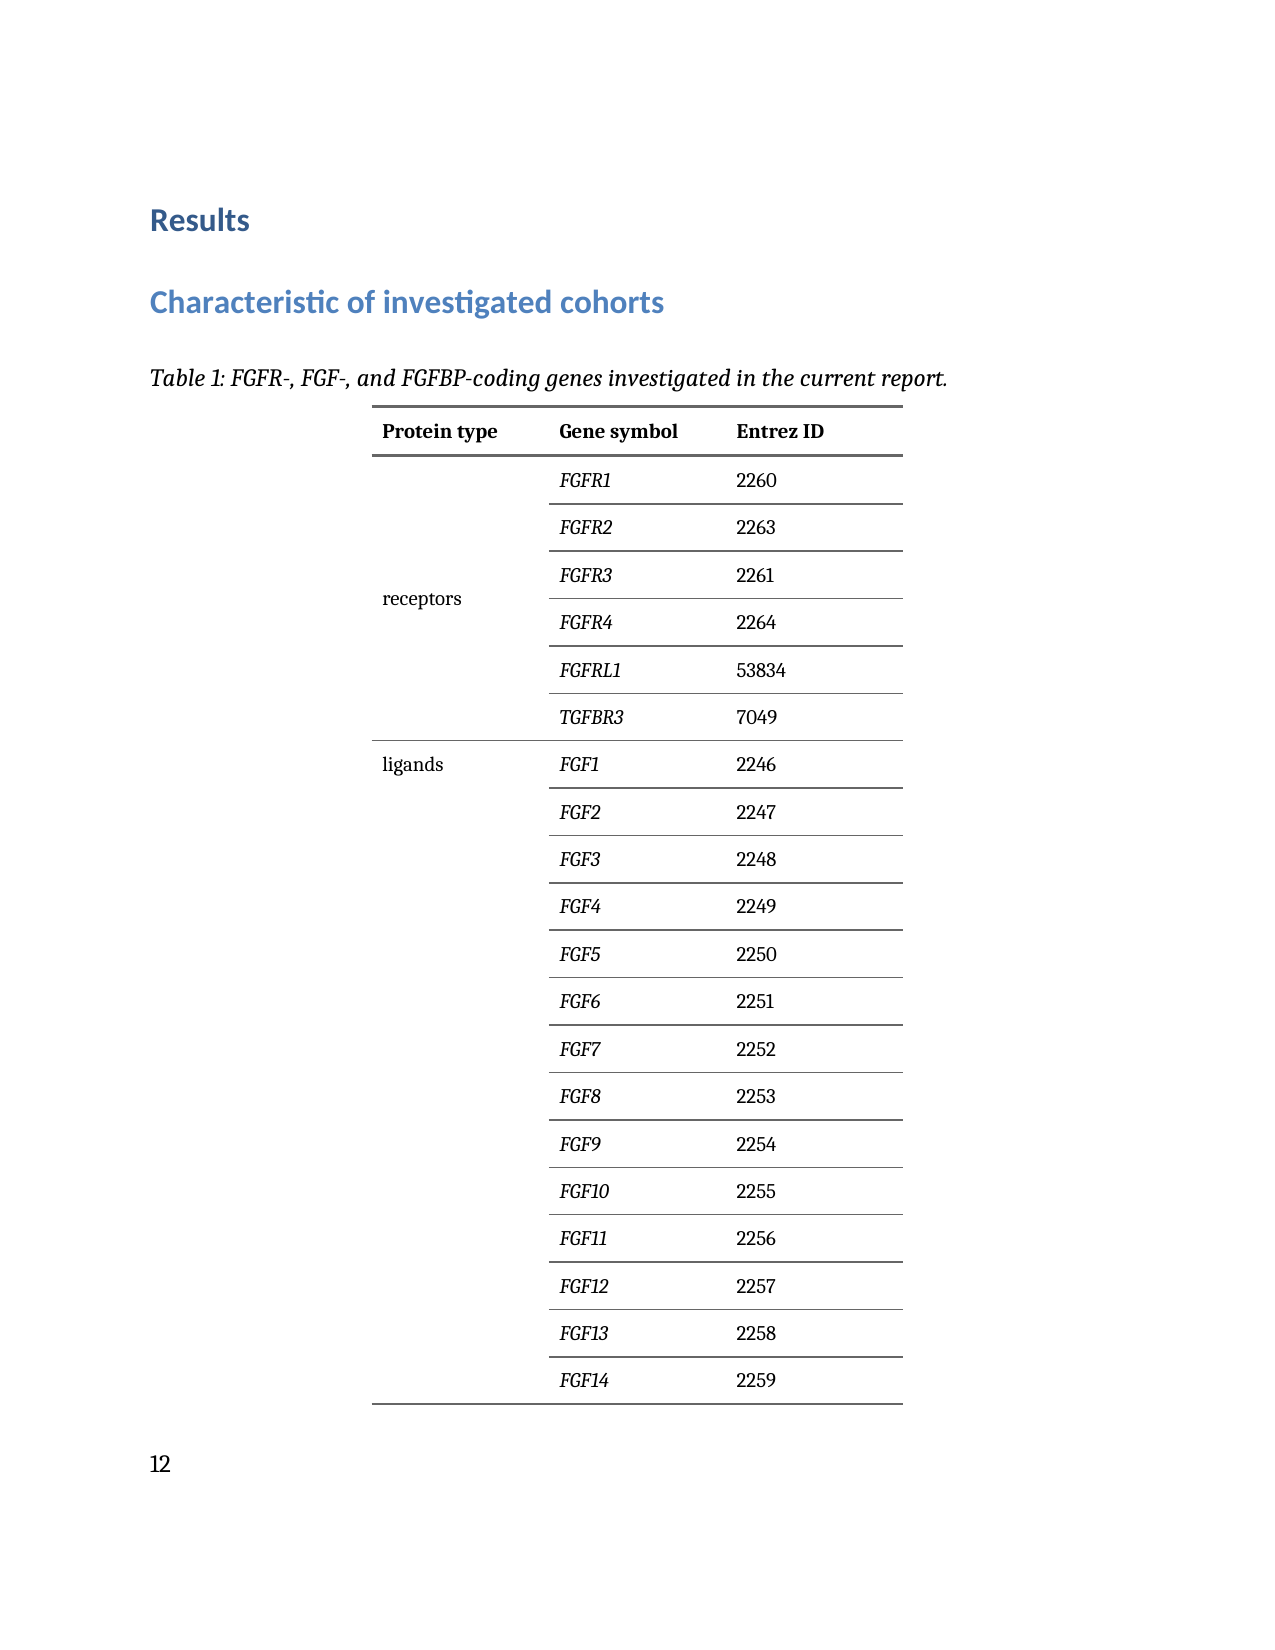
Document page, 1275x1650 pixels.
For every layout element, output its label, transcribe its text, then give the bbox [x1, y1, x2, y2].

table_cell 2264 [726, 599, 903, 645]
table_cell FGF5 [549, 931, 726, 977]
table_cell FGF6 [549, 978, 726, 1024]
table_cell FGF7 [549, 1026, 726, 1072]
table_cell 7049 [726, 694, 903, 740]
table_cell 2255 [726, 1168, 903, 1214]
table_cell FGFR3 [549, 552, 726, 598]
table_cell receptors [372, 457, 549, 740]
table_header Protein type [372, 408, 549, 454]
table_cell 2247 [726, 789, 903, 834]
subtitle Characteristic of investigated cohorts [150, 282, 1125, 322]
table_cell 2257 [726, 1263, 903, 1308]
table_cell FGF2 [549, 789, 726, 834]
table_cell FGF4 [549, 884, 726, 929]
table_cell 2258 [726, 1310, 903, 1356]
table_header Gene symbol [549, 408, 726, 454]
table_cell 2249 [726, 884, 903, 929]
table_cell 2259 [726, 1358, 903, 1403]
table_cell 2252 [726, 1026, 903, 1072]
table_cell FGF14 [549, 1358, 726, 1403]
table_cell FGF1 [549, 741, 726, 787]
table_cell 53834 [726, 647, 903, 692]
text Table 1: FGFR-, FGF-, and FGFBP-coding genes investigated in the current report. [150, 364, 1125, 392]
table_cell FGFR1 [549, 457, 726, 503]
table_cell FGFR4 [549, 599, 726, 645]
table_cell ligands [372, 741, 549, 1403]
subtitle Results [150, 199, 1125, 240]
table_cell 2256 [726, 1215, 903, 1261]
table_cell FGF3 [549, 836, 726, 882]
table_cell FGF9 [549, 1121, 726, 1166]
table_cell 2263 [726, 505, 903, 550]
table_cell FGF12 [549, 1263, 726, 1308]
table_cell 2260 [726, 457, 903, 503]
table_header Entrez ID [726, 408, 903, 454]
table_cell FGF13 [549, 1310, 726, 1356]
table_cell FGF8 [549, 1073, 726, 1119]
table_cell TGFBR3 [549, 694, 726, 740]
table_cell 2261 [726, 552, 903, 598]
table_cell 2250 [726, 931, 903, 977]
table_cell 2254 [726, 1121, 903, 1166]
table_cell FGFRL1 [549, 647, 726, 692]
table_cell FGF11 [549, 1215, 726, 1261]
table_cell 2246 [726, 741, 903, 787]
table_cell 2251 [726, 978, 903, 1024]
table_cell FGF10 [549, 1168, 726, 1214]
table_cell 2248 [726, 836, 903, 882]
table_cell 2253 [726, 1073, 903, 1119]
table_cell FGFR2 [549, 505, 726, 550]
